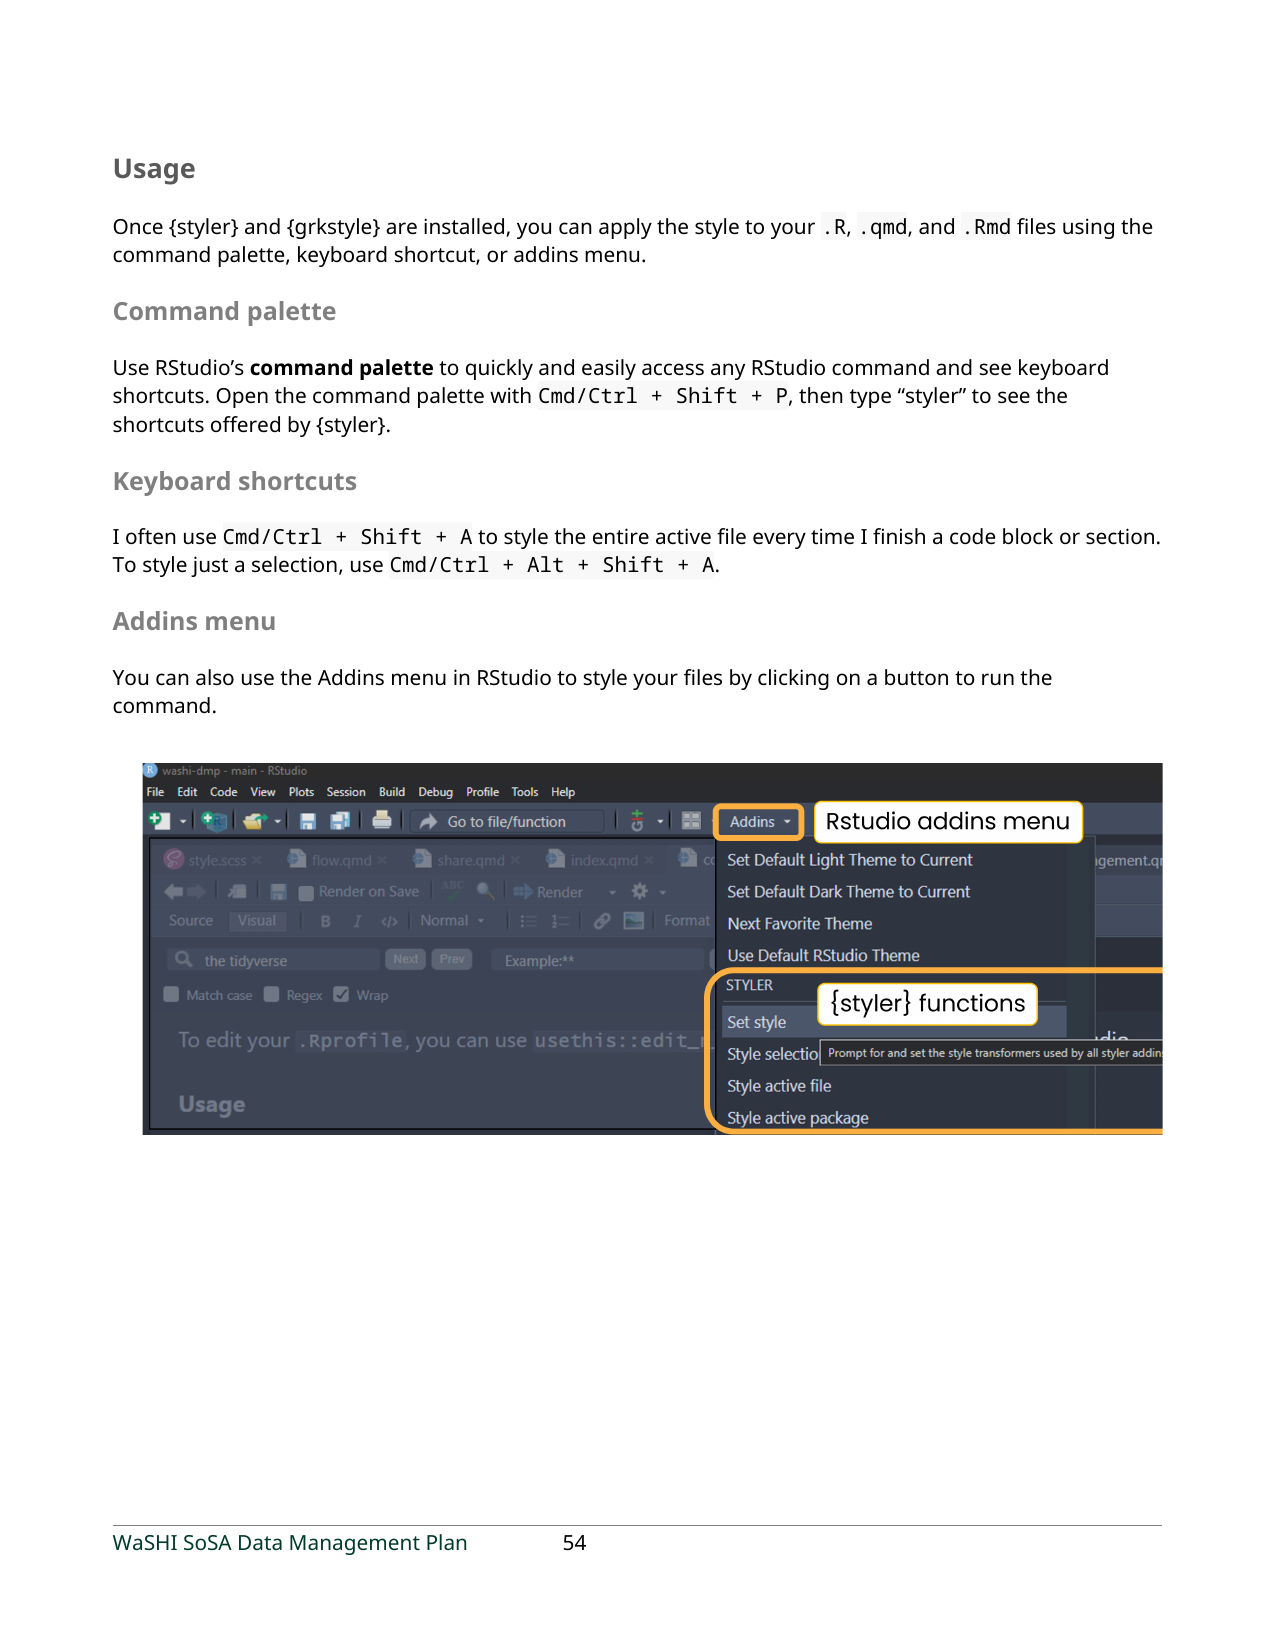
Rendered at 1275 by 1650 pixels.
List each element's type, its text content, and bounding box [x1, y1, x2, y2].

text You can also use the Addins menu in RStudio to style your files by clicking on a button to run the command. [112, 663, 1162, 720]
subtitle Usage [112, 150, 1162, 187]
picture [142, 763, 1163, 1135]
text I often use Cmd/Ctrl + Shift + A to style the entire active file every time I finish a code block or section. To style just a selection, use Cmd/Ctrl + Alt + Shift + A. [472, 522, 1162, 579]
subtitle Addins menu [112, 604, 1162, 638]
subtitle Command palette [112, 294, 1162, 328]
subtitle Keyboard shortcuts [112, 463, 1162, 497]
text Use RStudio’s command palette to quickly and easily access any RStudio command and see keyboard shortcuts. Open the command palette with Cmd/Ctrl + Shift + P, then type “styler” to see the shortcuts offered by {styler}. [112, 353, 1162, 438]
text Once {styler} and {grkstyle} are installed, you can apply the style to your .R, .qmd, and .Rmd files using the command palette, keyboard shortcut, or addins menu. [112, 212, 1162, 269]
text I often use Cmd/Ctrl + Shift + A to style the entire active file every time I finish a code block or section. To style just a selection, use Cmd/Ctrl + Alt + Shift + A. [112, 522, 389, 579]
table_header [113, 745, 1162, 1194]
